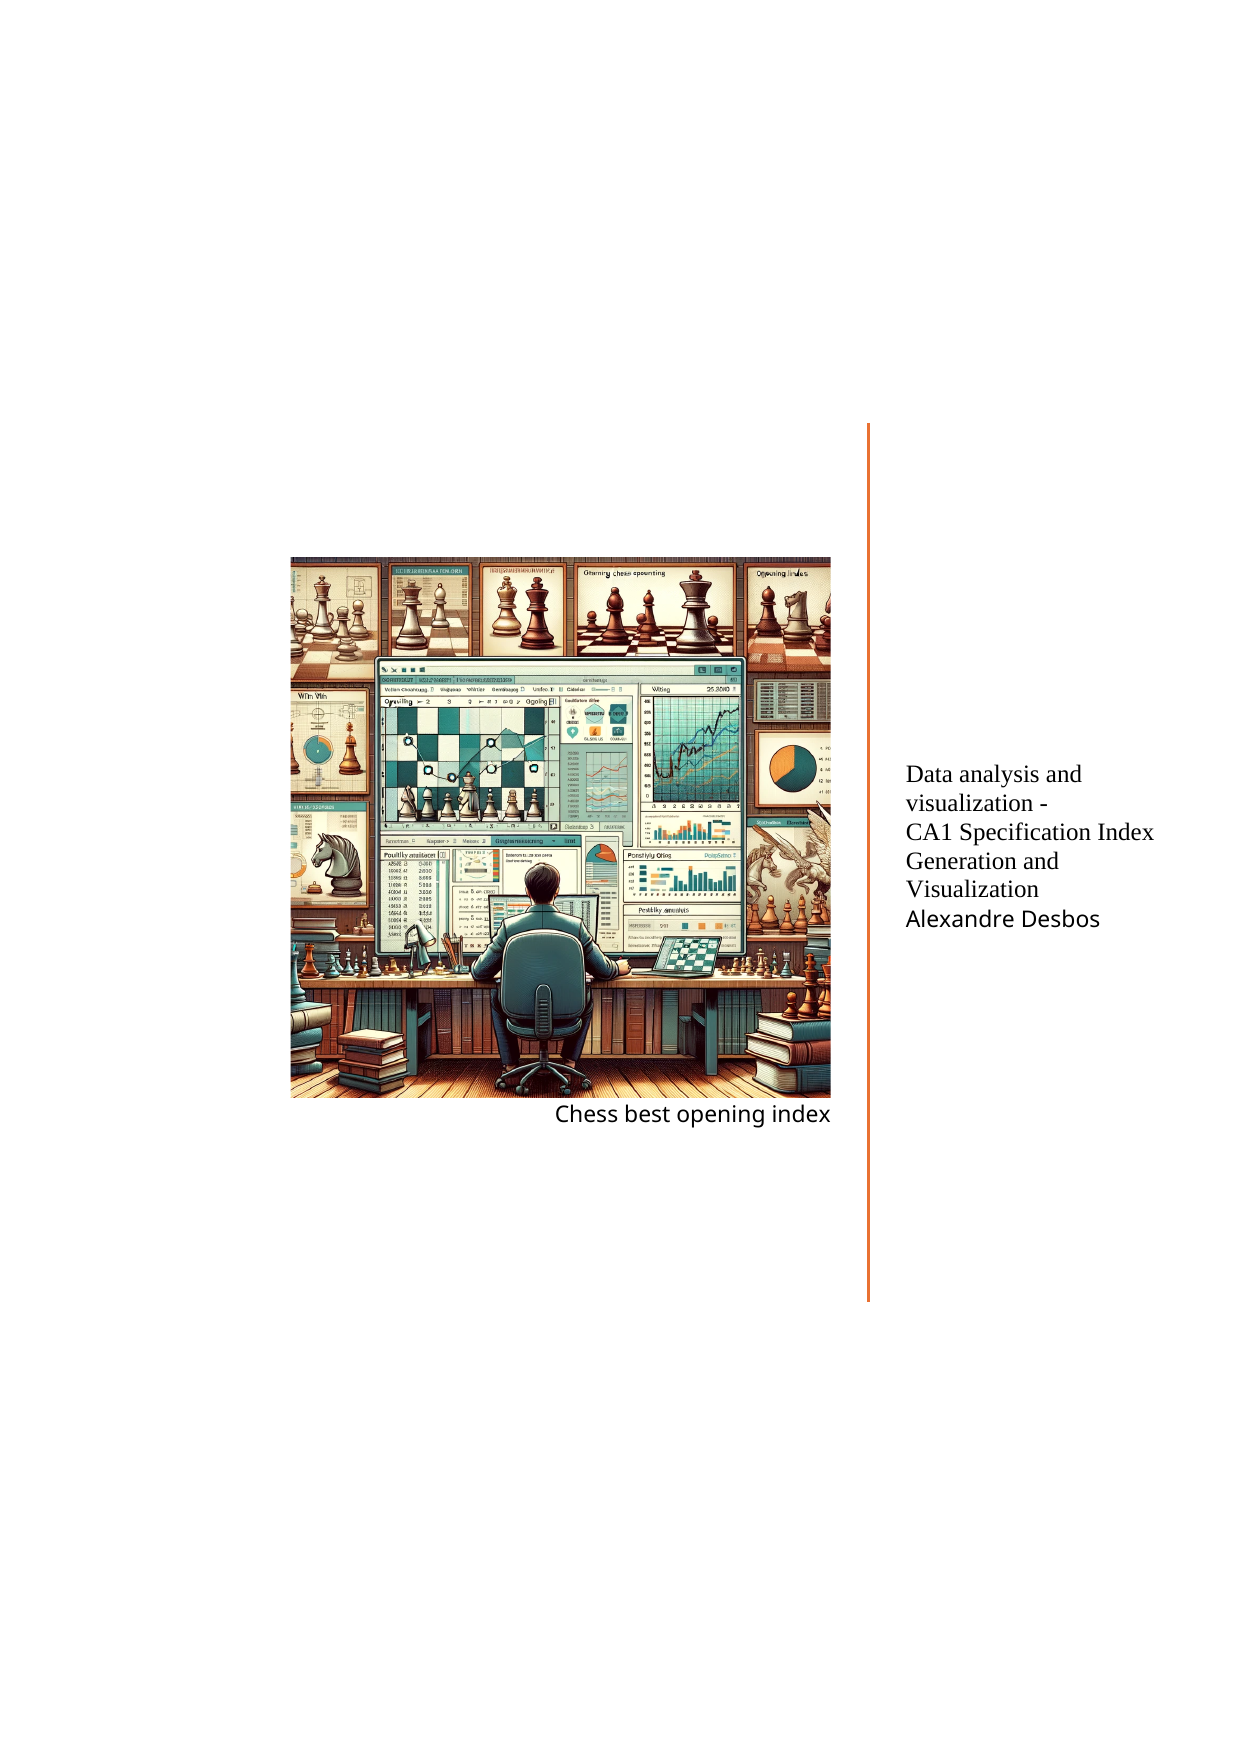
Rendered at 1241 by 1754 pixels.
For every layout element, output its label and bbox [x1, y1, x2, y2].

picture [290, 557, 831, 1098]
